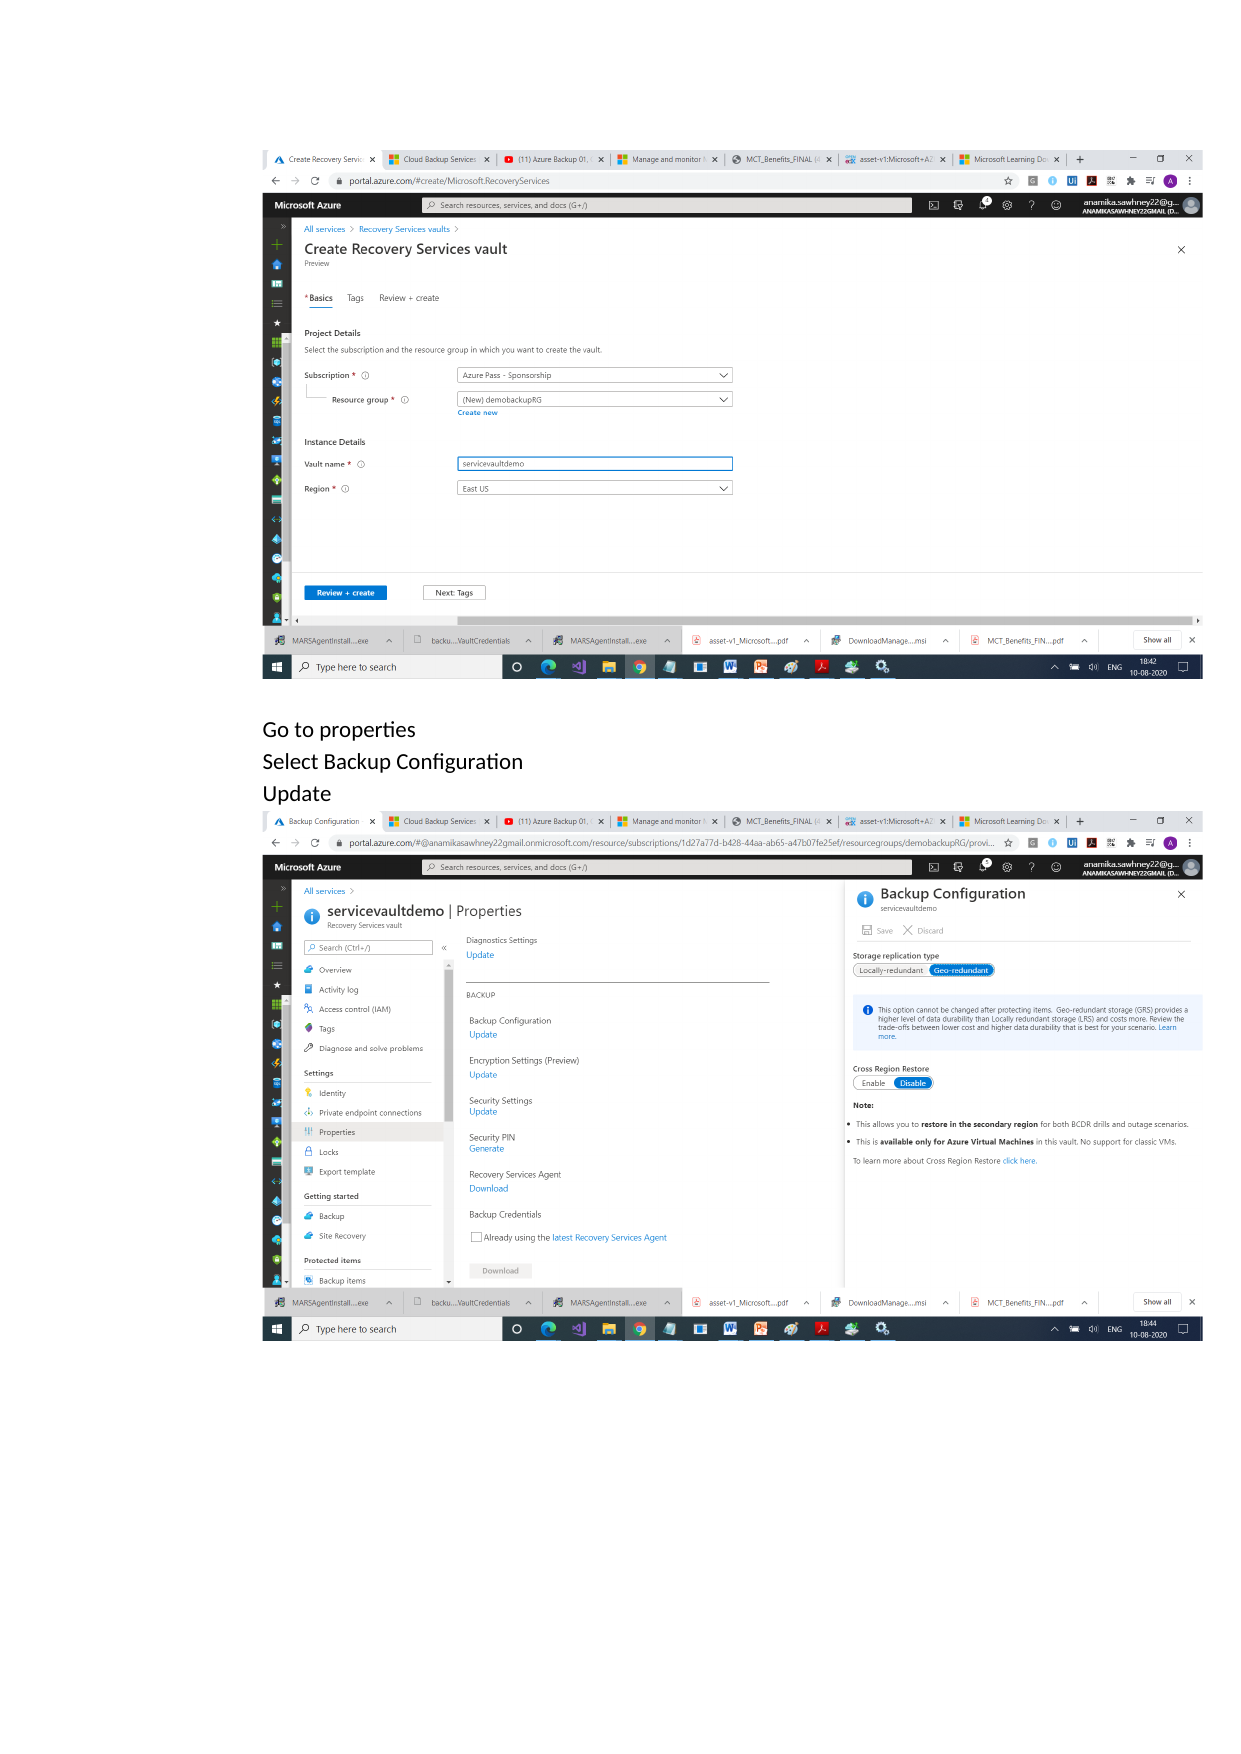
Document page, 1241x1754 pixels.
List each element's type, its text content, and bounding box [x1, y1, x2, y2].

picture [262, 150, 1203, 679]
picture [262, 811, 1203, 1341]
list Select Backup Configuration [262, 747, 1090, 775]
list Update [262, 779, 1090, 808]
list Go to properties [262, 715, 1090, 743]
